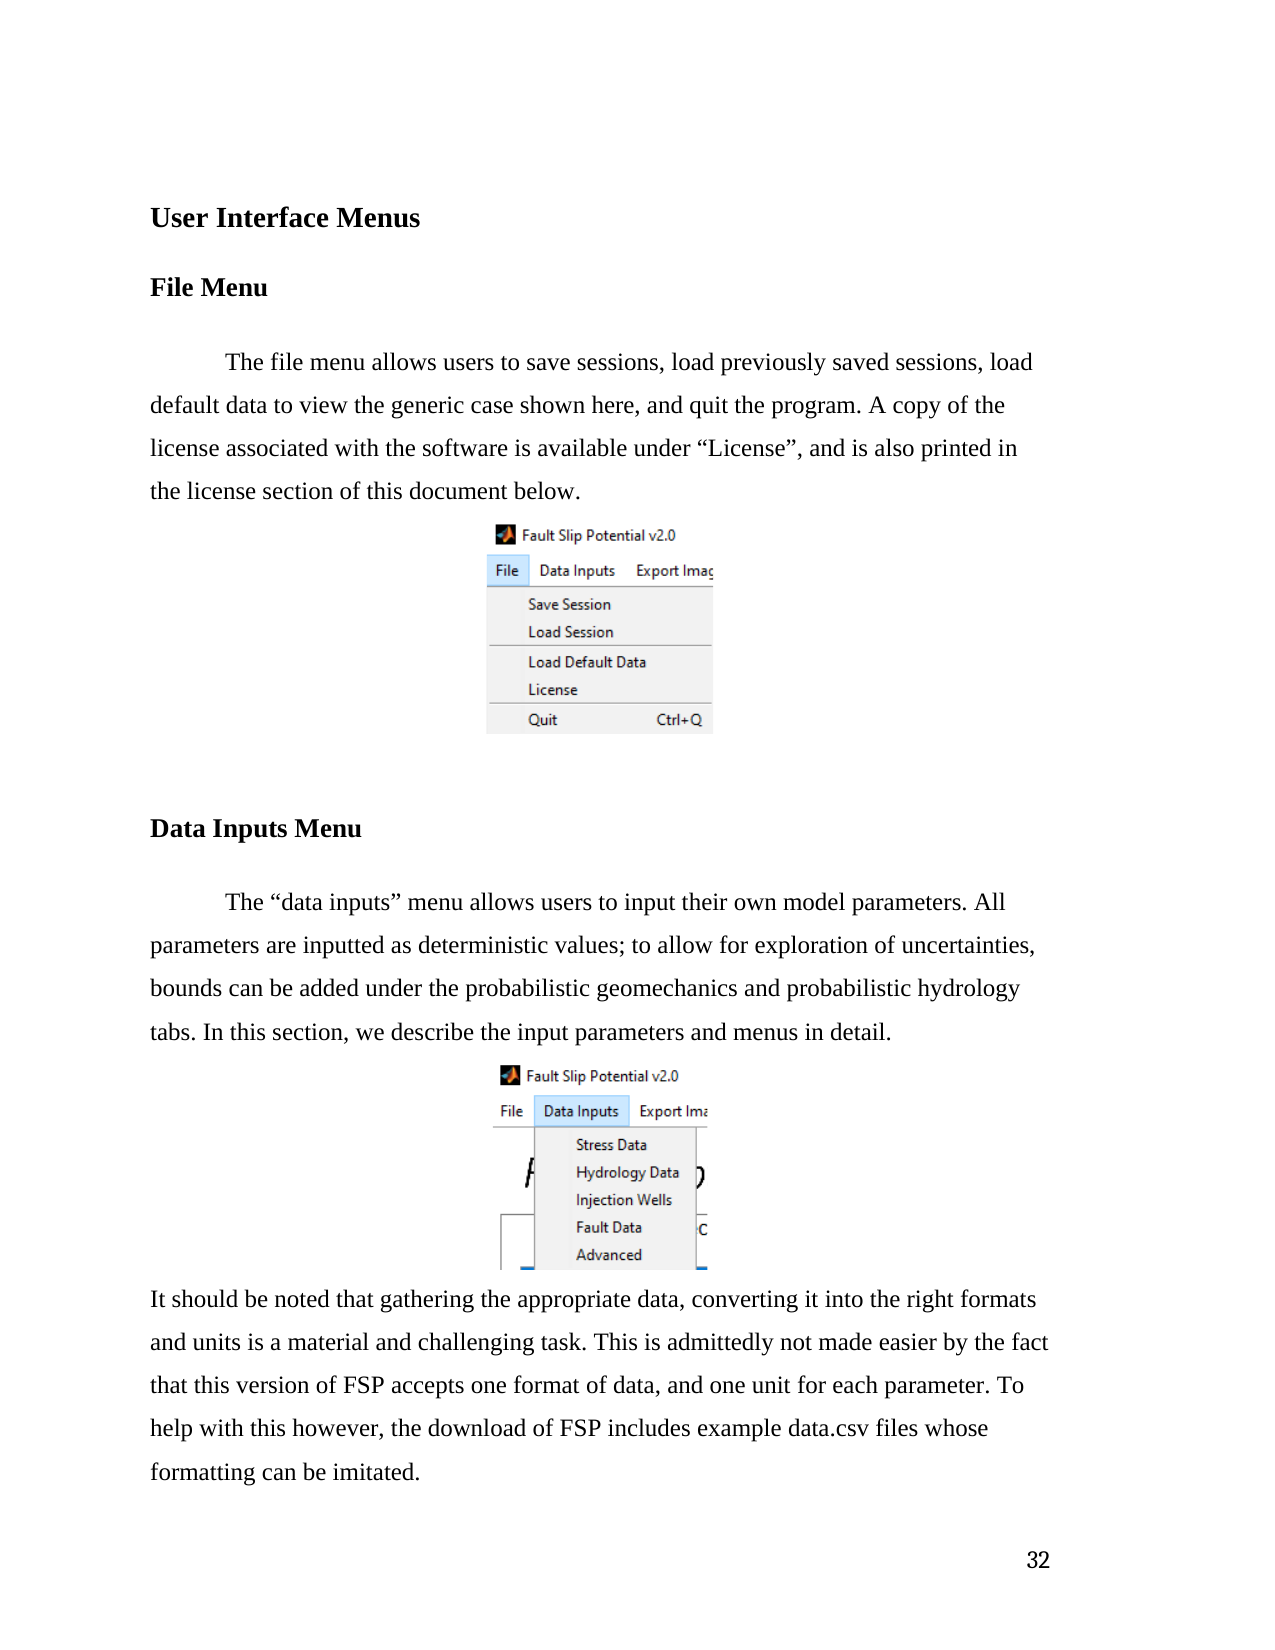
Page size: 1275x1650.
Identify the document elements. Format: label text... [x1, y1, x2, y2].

text The “data inputs” menu allows users to input their own model parameters. All parameters are inputted as deterministic values; to allow for exploration of uncertainties, bounds can be added under the probabilistic geomechanics and probabilistic hydrology tabs. In this section, we describe the input parameters and menus in detail. [150, 887, 1050, 1045]
text The file menu allows users to save sessions, load previously saved sessions, load default data to view the generic case shown here, and quit the program. A copy of the license associated with the software is available under “License”, and is also printed in the license section of this document below. [150, 347, 1050, 505]
picture [486, 519, 714, 734]
subtitle User Interface Menus [150, 200, 1050, 233]
subtitle File Menu [150, 271, 1050, 302]
subtitle Data Inputs Menu [150, 812, 1050, 843]
picture [492, 1059, 708, 1270]
text It should be noted that gathering the appropriate data, converting it into the right formats and units is a material and challenging task. This is admittedly not made easier by the fact that this version of FSP accepts one format of data, and one unit for each parameter. To help with this however, the download of FSP includes example data.csv files whose formatting can be imitated. [150, 1284, 1050, 1485]
